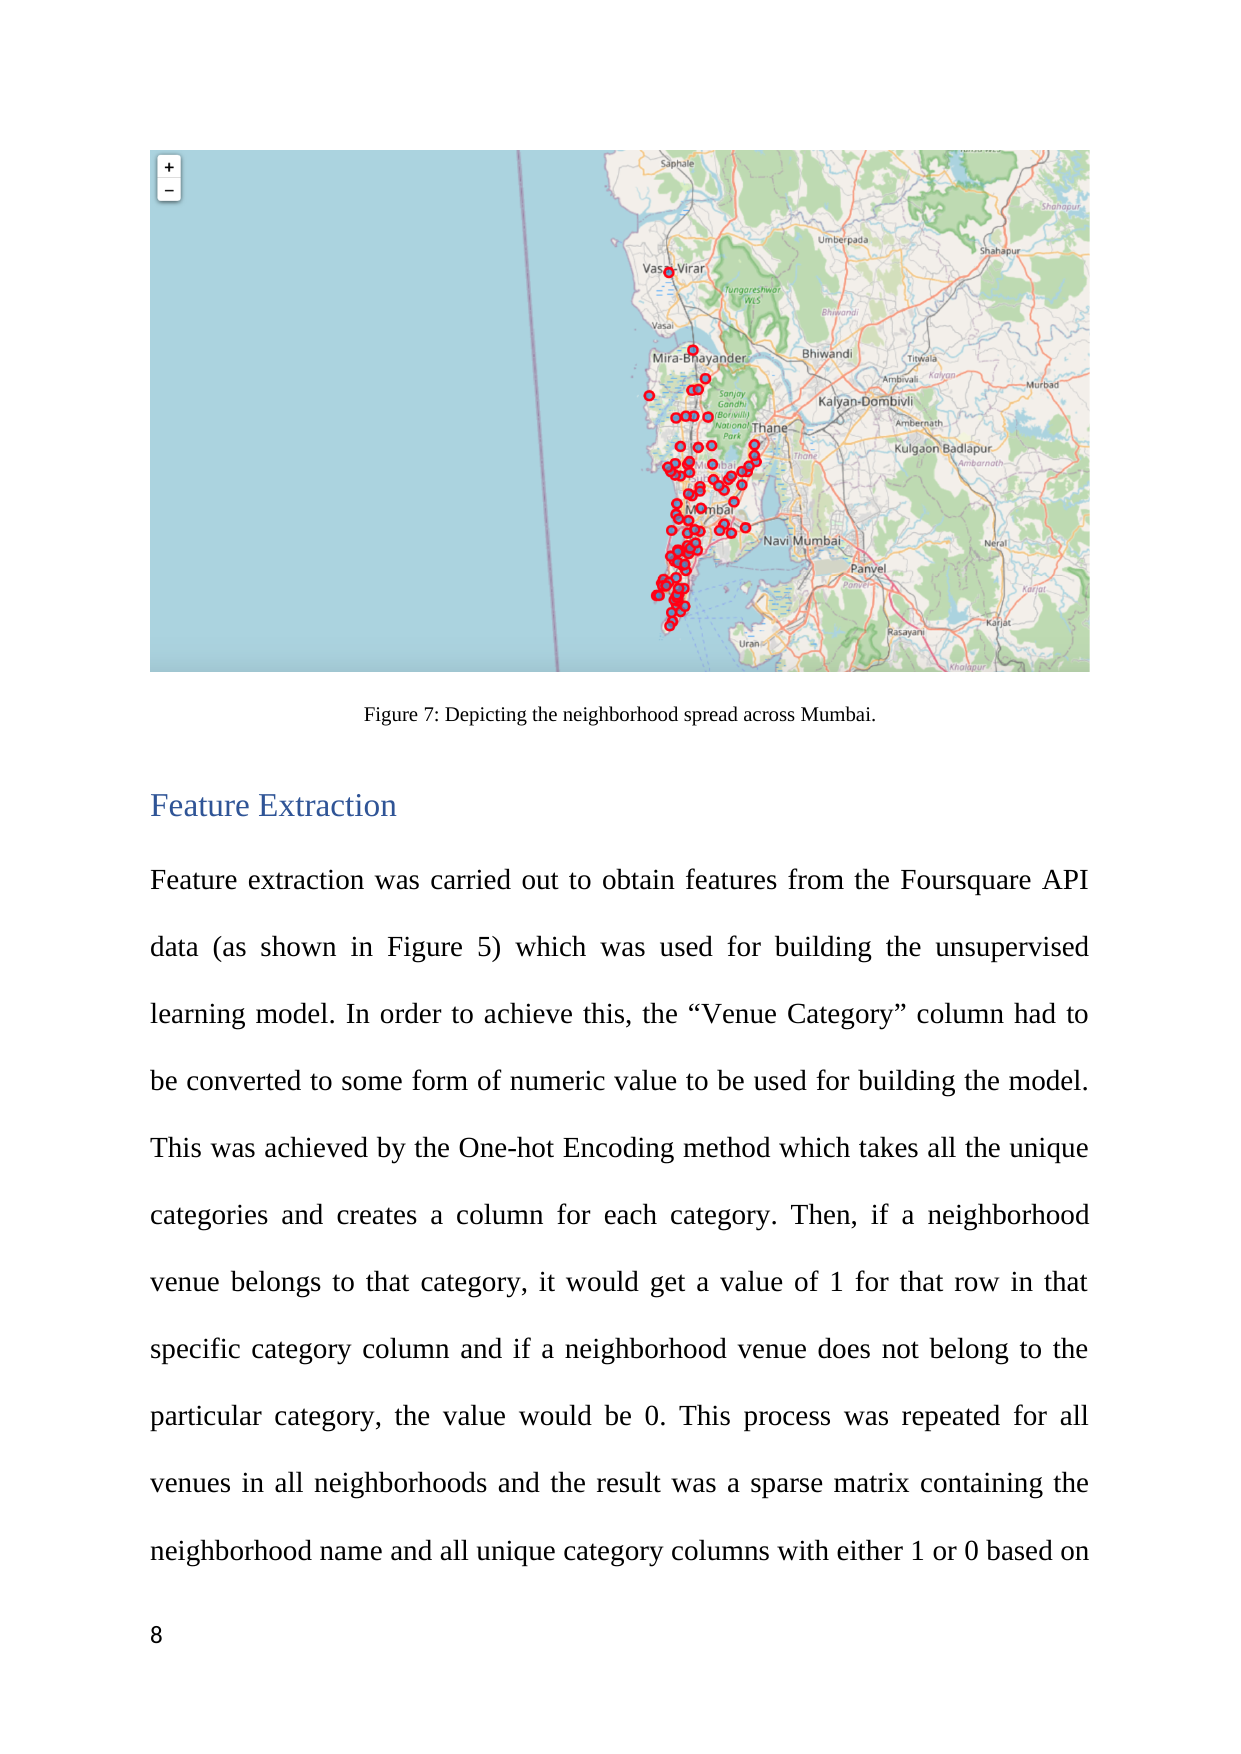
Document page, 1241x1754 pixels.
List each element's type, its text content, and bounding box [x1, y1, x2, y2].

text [150, 862, 1090, 1566]
text Figure 7: Depicting the neighborhood spread across Mumbai. [150, 702, 1090, 726]
picture [150, 150, 1090, 672]
subtitle Feature Extraction [150, 785, 1090, 823]
